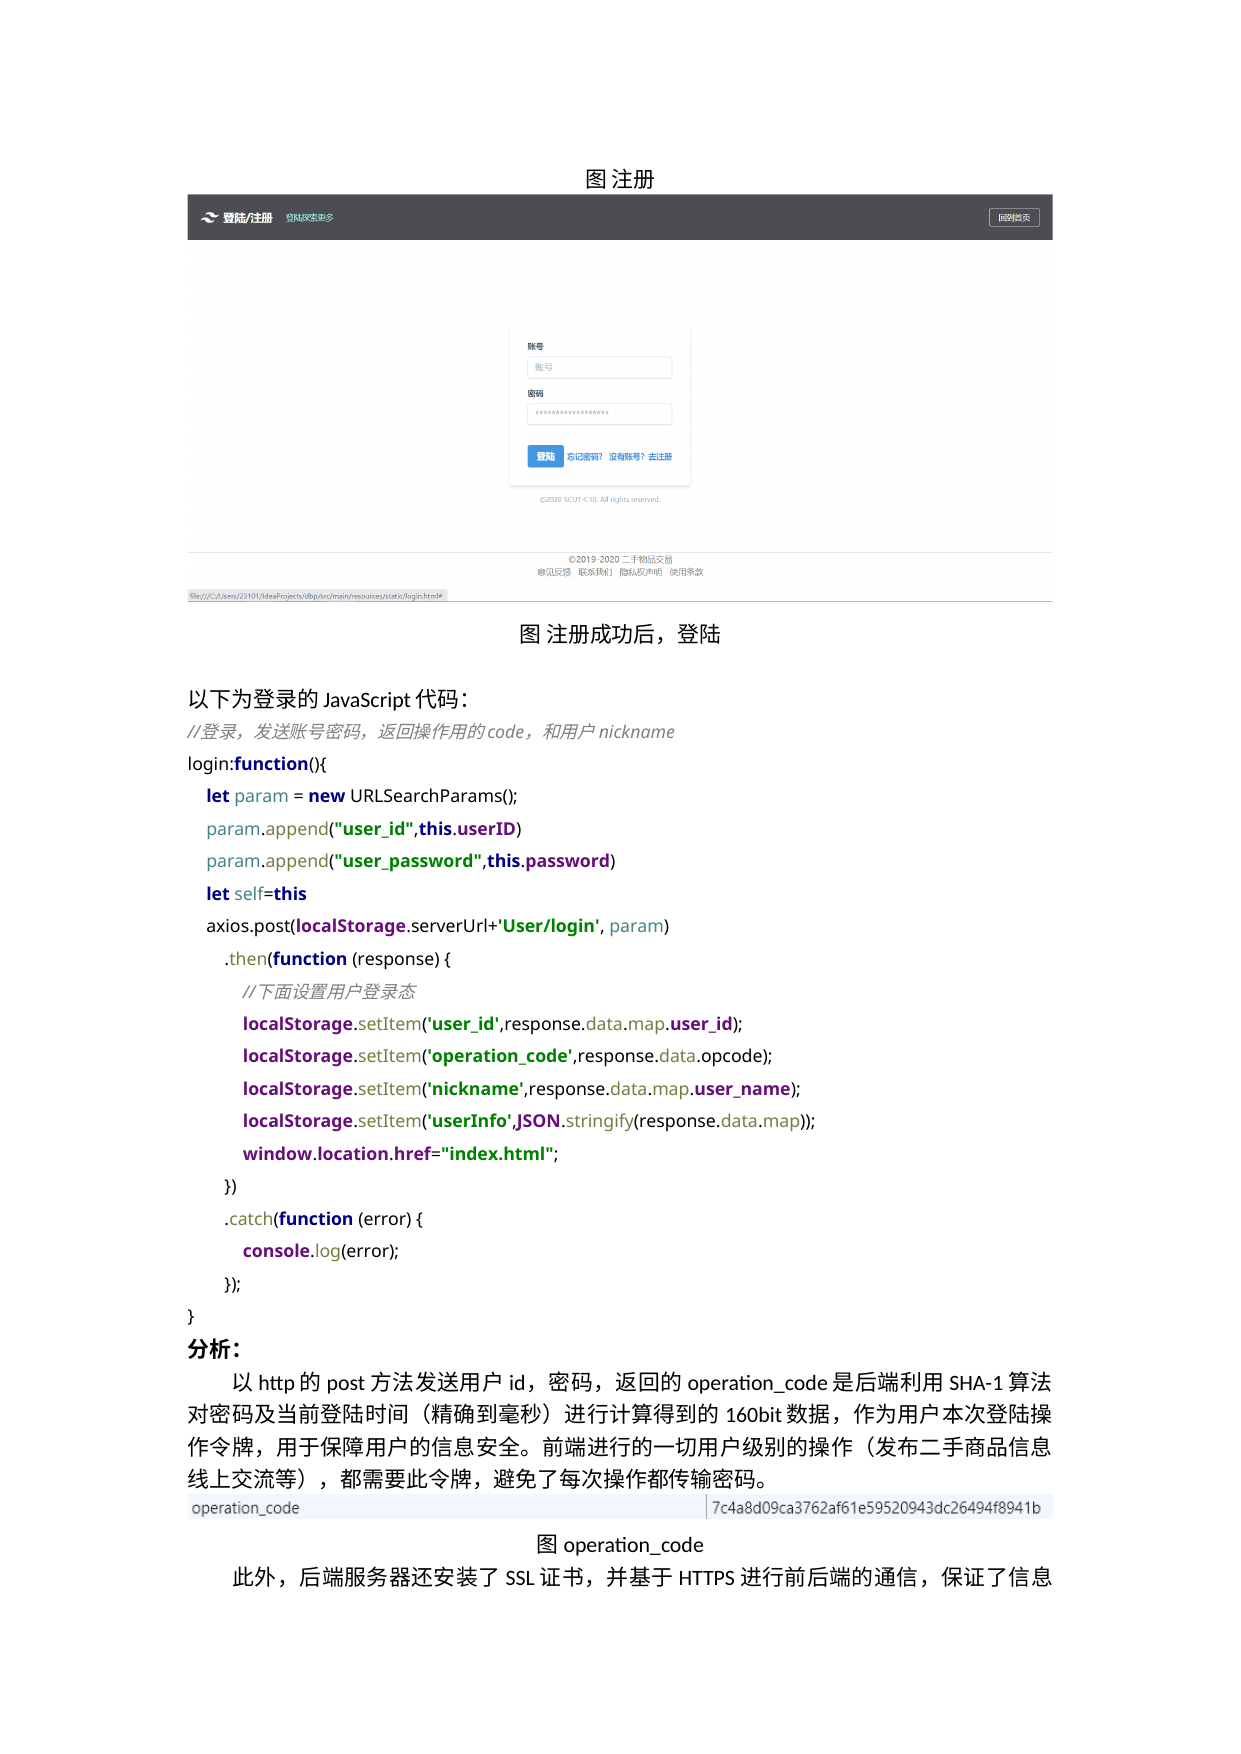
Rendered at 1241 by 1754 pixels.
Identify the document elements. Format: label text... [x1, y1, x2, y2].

text //登录，发送账号密码，返回操作用的code，和用户nickname login:function(){ let param = new URLSearchParams(); param.append("user_id",this.userID) param.append("user_password",this.password) let self=this axios.post(localStorage.serverUrl+'User/login', param) .then(function (response) { //下面设置用户登录态 localStorage.setItem('user_id',response.data.map.user_id); localStorage.setItem('operation_code',response.data.opcode); localStorage.setItem('nickname',response.data.map.user_name); localStorage.setItem('userInfo',JSON.stringify(response.data.map)); window.location.href="index.html"; }) .catch(function (error) { console.log(error); }); } [187, 714, 1053, 1332]
text 分析： [187, 1332, 1053, 1364]
text 以http的post方法发送用户id，密码，返回的operation_code是后端利用SHA-1算法对密码及当前登陆时间（精确到毫秒）进行计算得到的160bit数据，作为用户本次登陆操作令牌，用于保障用户的信息安全。前端进行的一切用户级别的操作（发布二手商品信息、线上交流等），都需要此令牌，避免了每次操作都传输密码。 [187, 1364, 1053, 1494]
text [187, 1559, 1053, 1592]
text 图 注册 [187, 162, 1053, 194]
text 图 operation_code [187, 1527, 1053, 1559]
text 以下为登录的JavaScript代码： [187, 682, 1053, 714]
picture [187, 194, 1053, 602]
text 图 注册成功后，登陆 [187, 617, 1053, 649]
picture [187, 1494, 1053, 1519]
